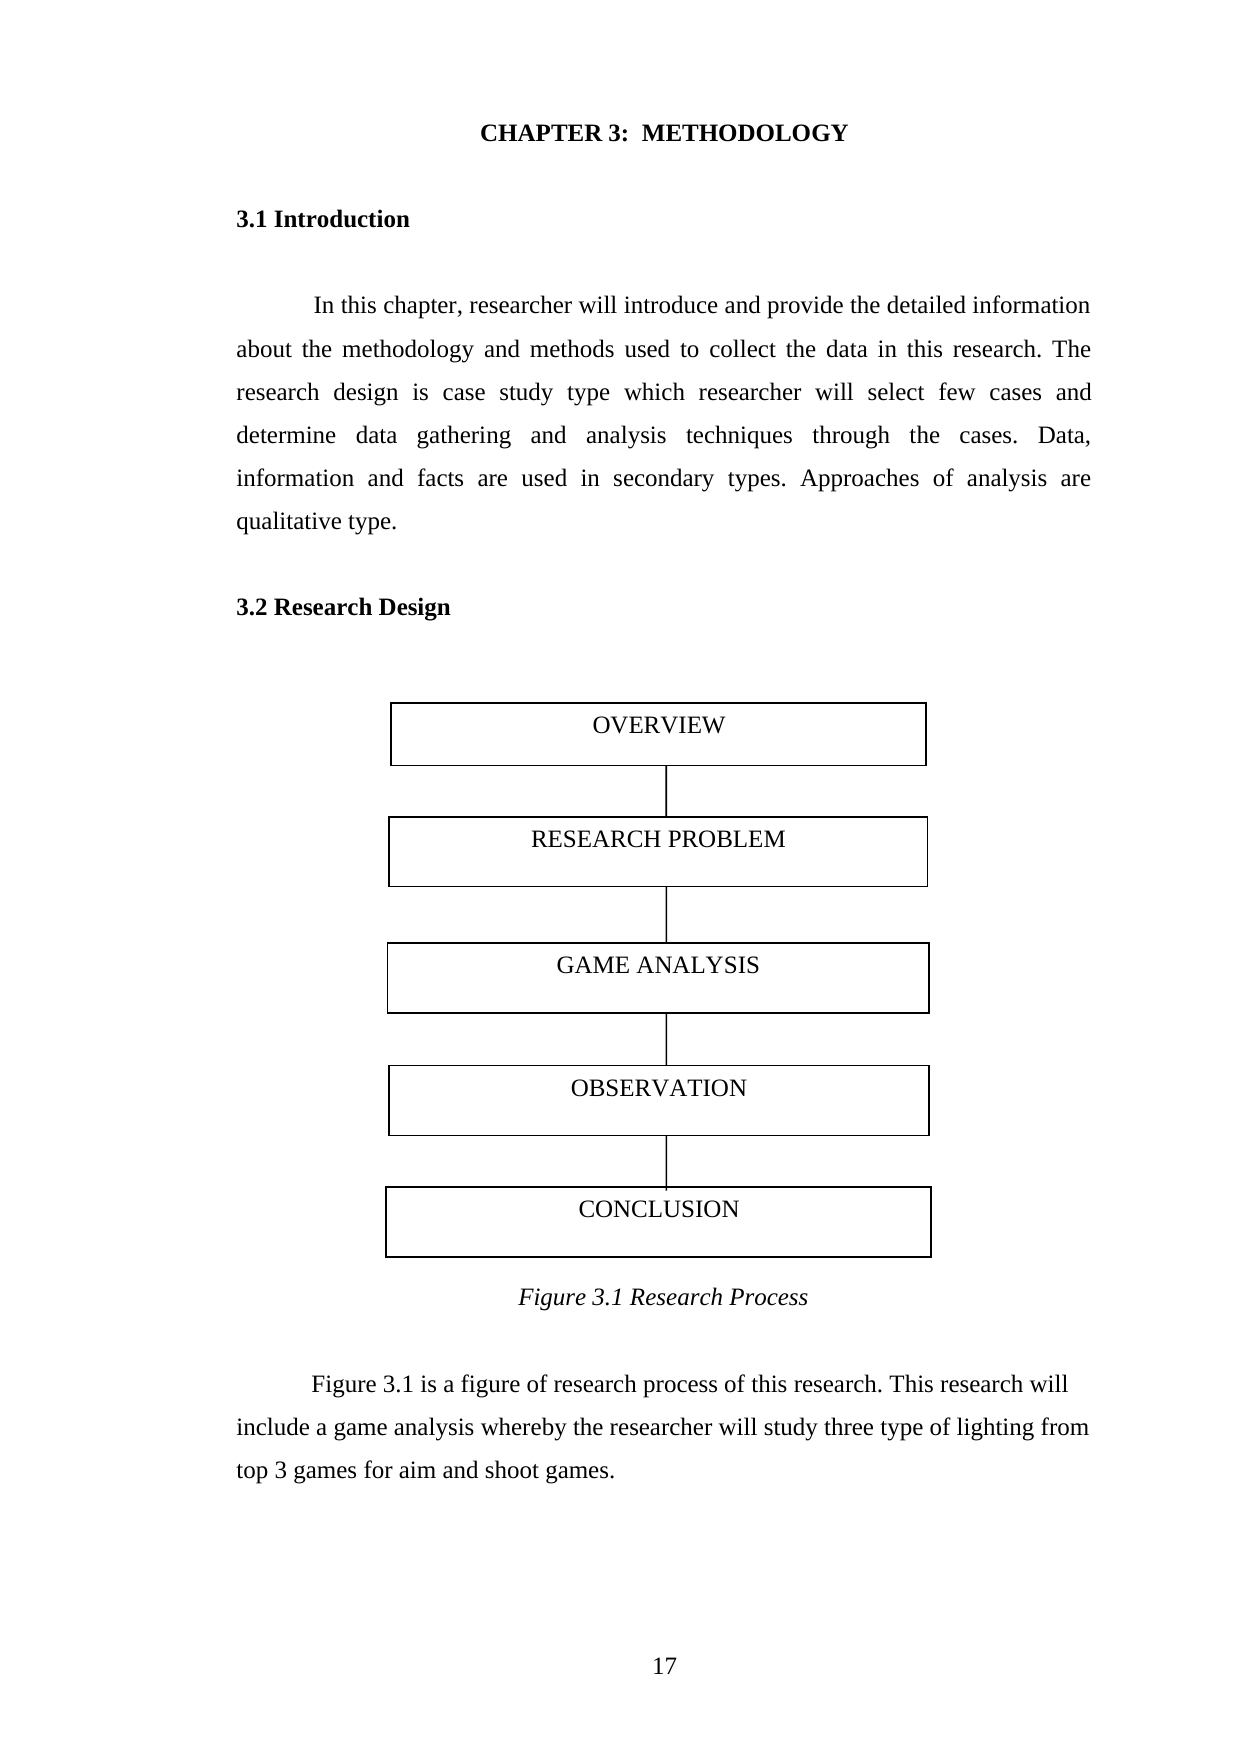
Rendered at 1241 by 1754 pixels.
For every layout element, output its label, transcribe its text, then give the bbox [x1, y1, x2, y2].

text In this chapter, researcher will introduce and provide the detailed information about the methodology and methods used to collect the data in this research. The research design is case study type which researcher will select few cases and determine data gathering and analysis techniques through the cases. Data, information and facts are used in secondary types. Approaches of analysis are qualitative type. [236, 291, 1092, 535]
text 3.2 Research Design [236, 592, 1092, 621]
text Figure 3.1 is a figure of research process of this research. This research will include a game analysis whereby the researcher will study three type of lighting from top 3 games for aim and shoot games. [236, 1369, 1092, 1484]
text Figure 3.1 Research Process [236, 1282, 1092, 1311]
text 3.1 Introduction [236, 204, 1092, 233]
text CHAPTER 3: METHODOLOGY [236, 118, 1092, 147]
